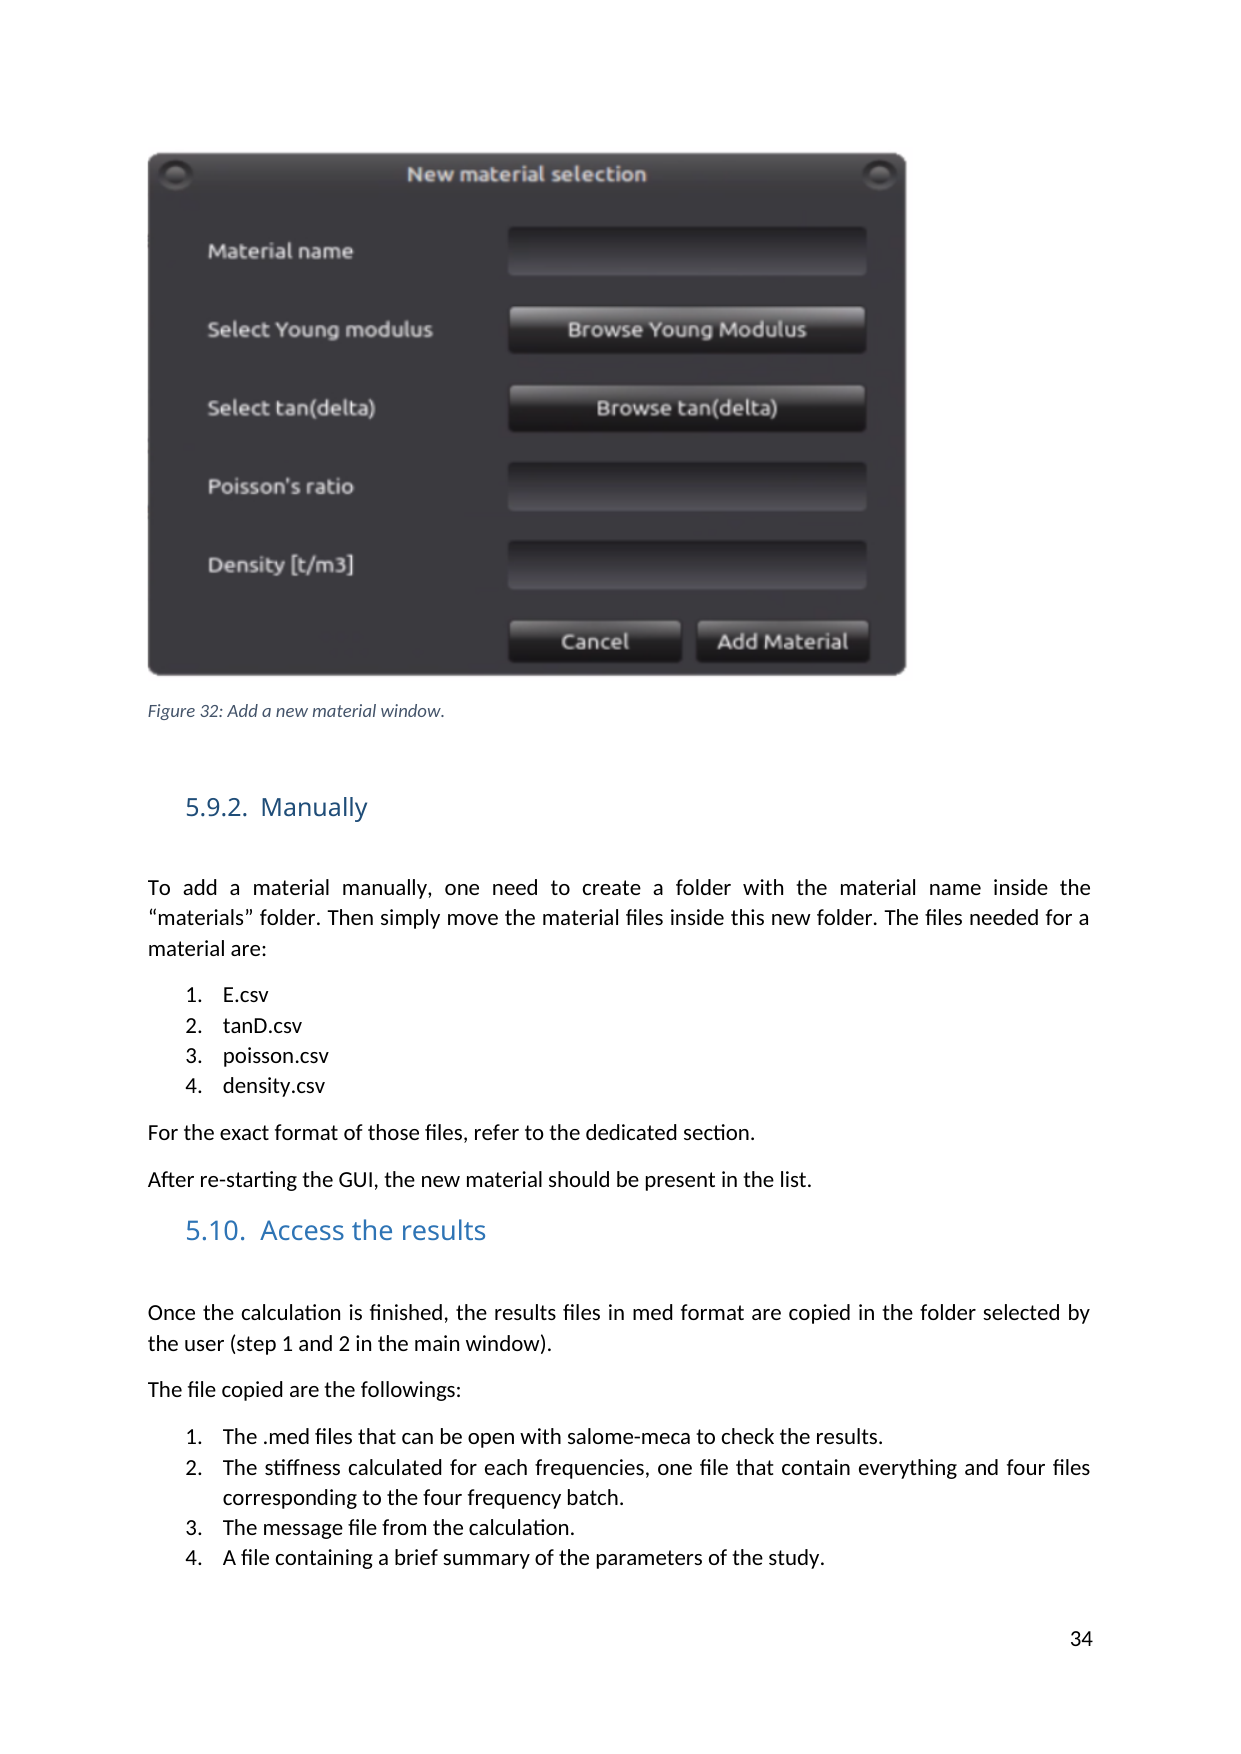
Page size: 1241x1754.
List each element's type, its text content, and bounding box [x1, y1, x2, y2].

list The message file from the calculation. [185, 1513, 1093, 1541]
text After re-starting the GUI, the new material should be present in the list. [148, 1165, 1093, 1193]
picture [147, 147, 913, 681]
subtitle Access the results [185, 1212, 1093, 1249]
list The stiffness calculated for each frequencies, one file that contain everything and four files corresponding to the four frequency batch. [185, 1453, 1093, 1511]
text The file copied are the followings: [148, 1376, 1093, 1403]
text Once the calculation is finished, the results files in med format are copied in the folder selected by the user (step 1 and 2 in the main window). [148, 1298, 1093, 1357]
text Figure 32: Add a new material window. [148, 699, 1093, 722]
text For the exact format of those files, refer to the dedicated section. [148, 1118, 1093, 1146]
list tanD.csv [185, 1011, 1093, 1039]
list A file containing a brief summary of the parameters of the study. [185, 1543, 1093, 1571]
list The .med files that can be open with salome-meca to check the results. [185, 1422, 1093, 1450]
text To add a material manually, one need to create a folder with the material name inside the “materials” folder. Then simply move the material files inside this new folder. The files needed for a material are: [148, 873, 1093, 962]
list E.csv [185, 981, 1093, 1008]
list density.csv [185, 1071, 1093, 1099]
list poisson.csv [185, 1041, 1093, 1069]
subtitle Manually [185, 789, 1093, 824]
